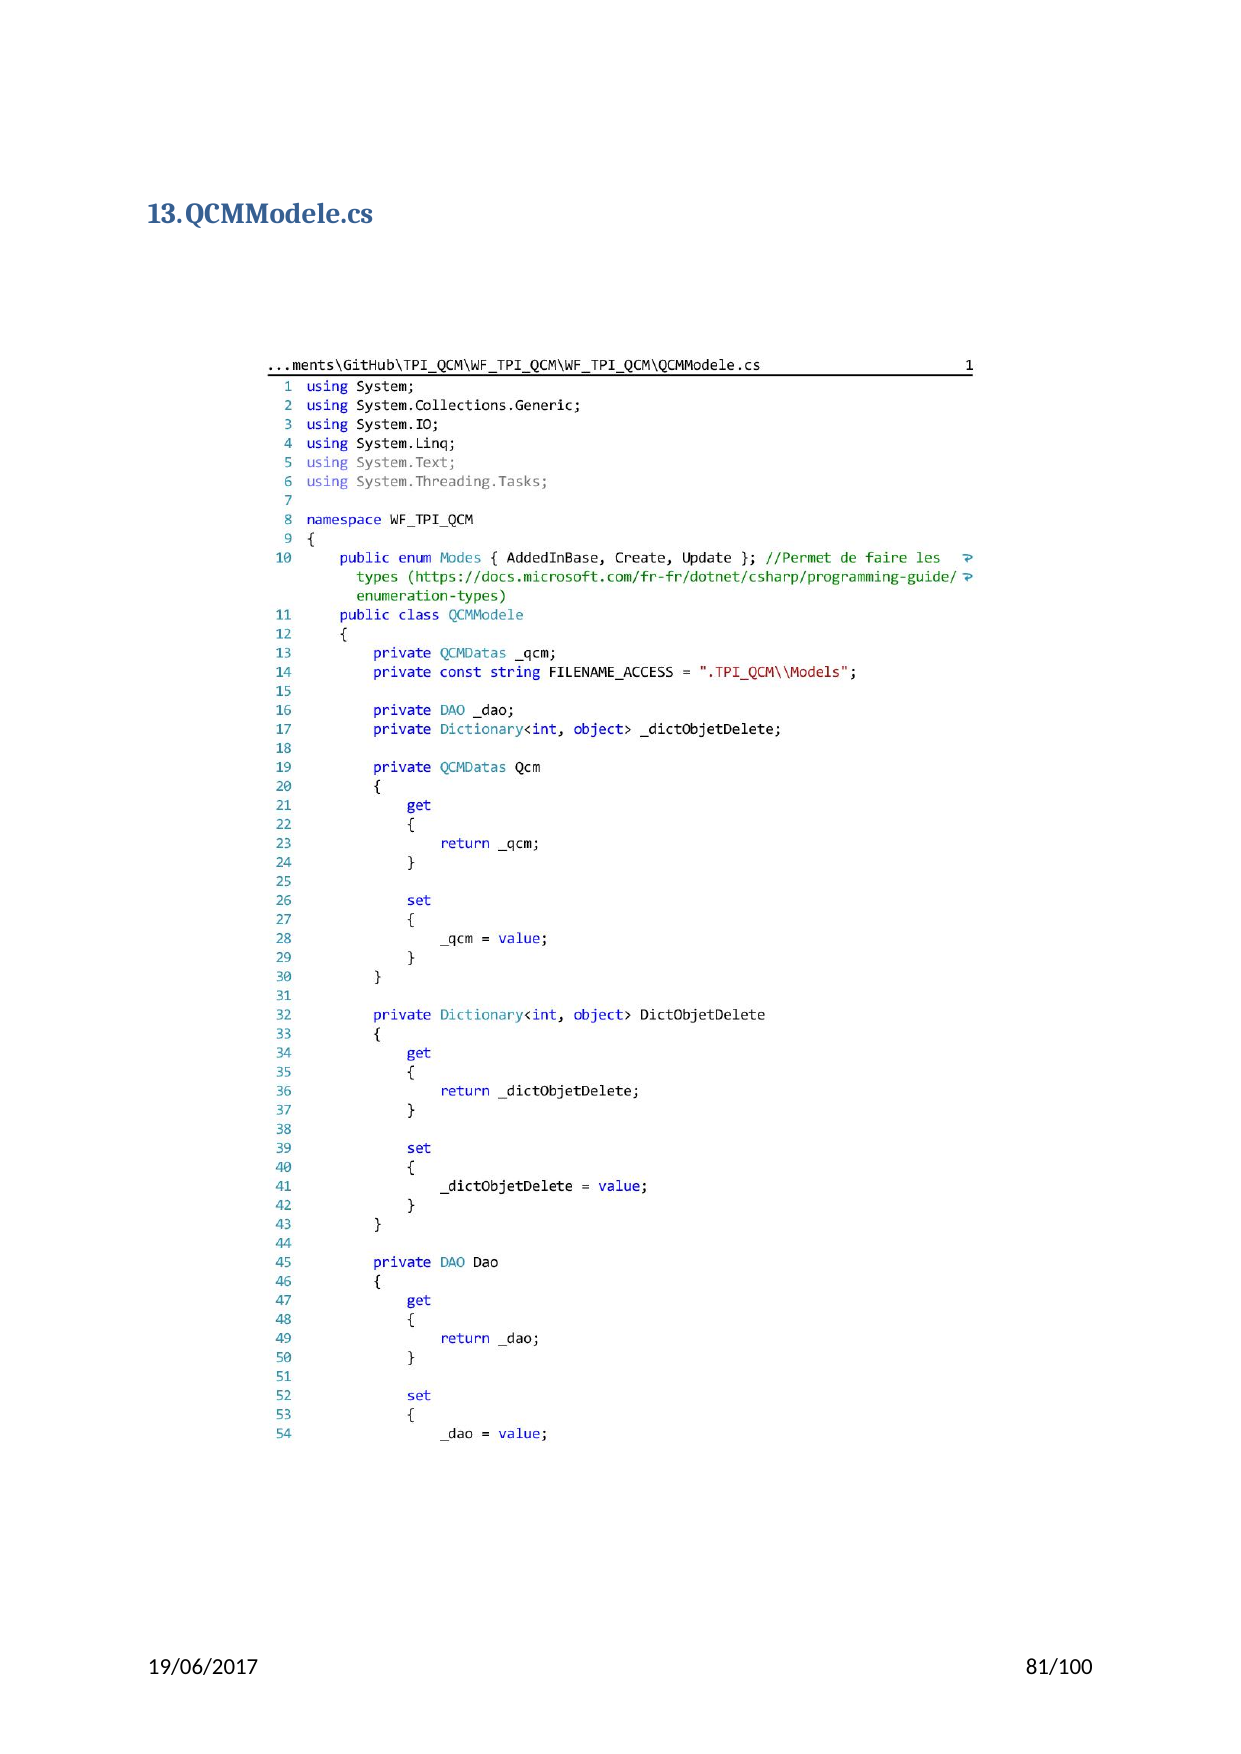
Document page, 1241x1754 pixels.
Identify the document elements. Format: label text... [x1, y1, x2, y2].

subtitle QCMModele.cs [148, 198, 1093, 231]
picture [147, 236, 1093, 1572]
